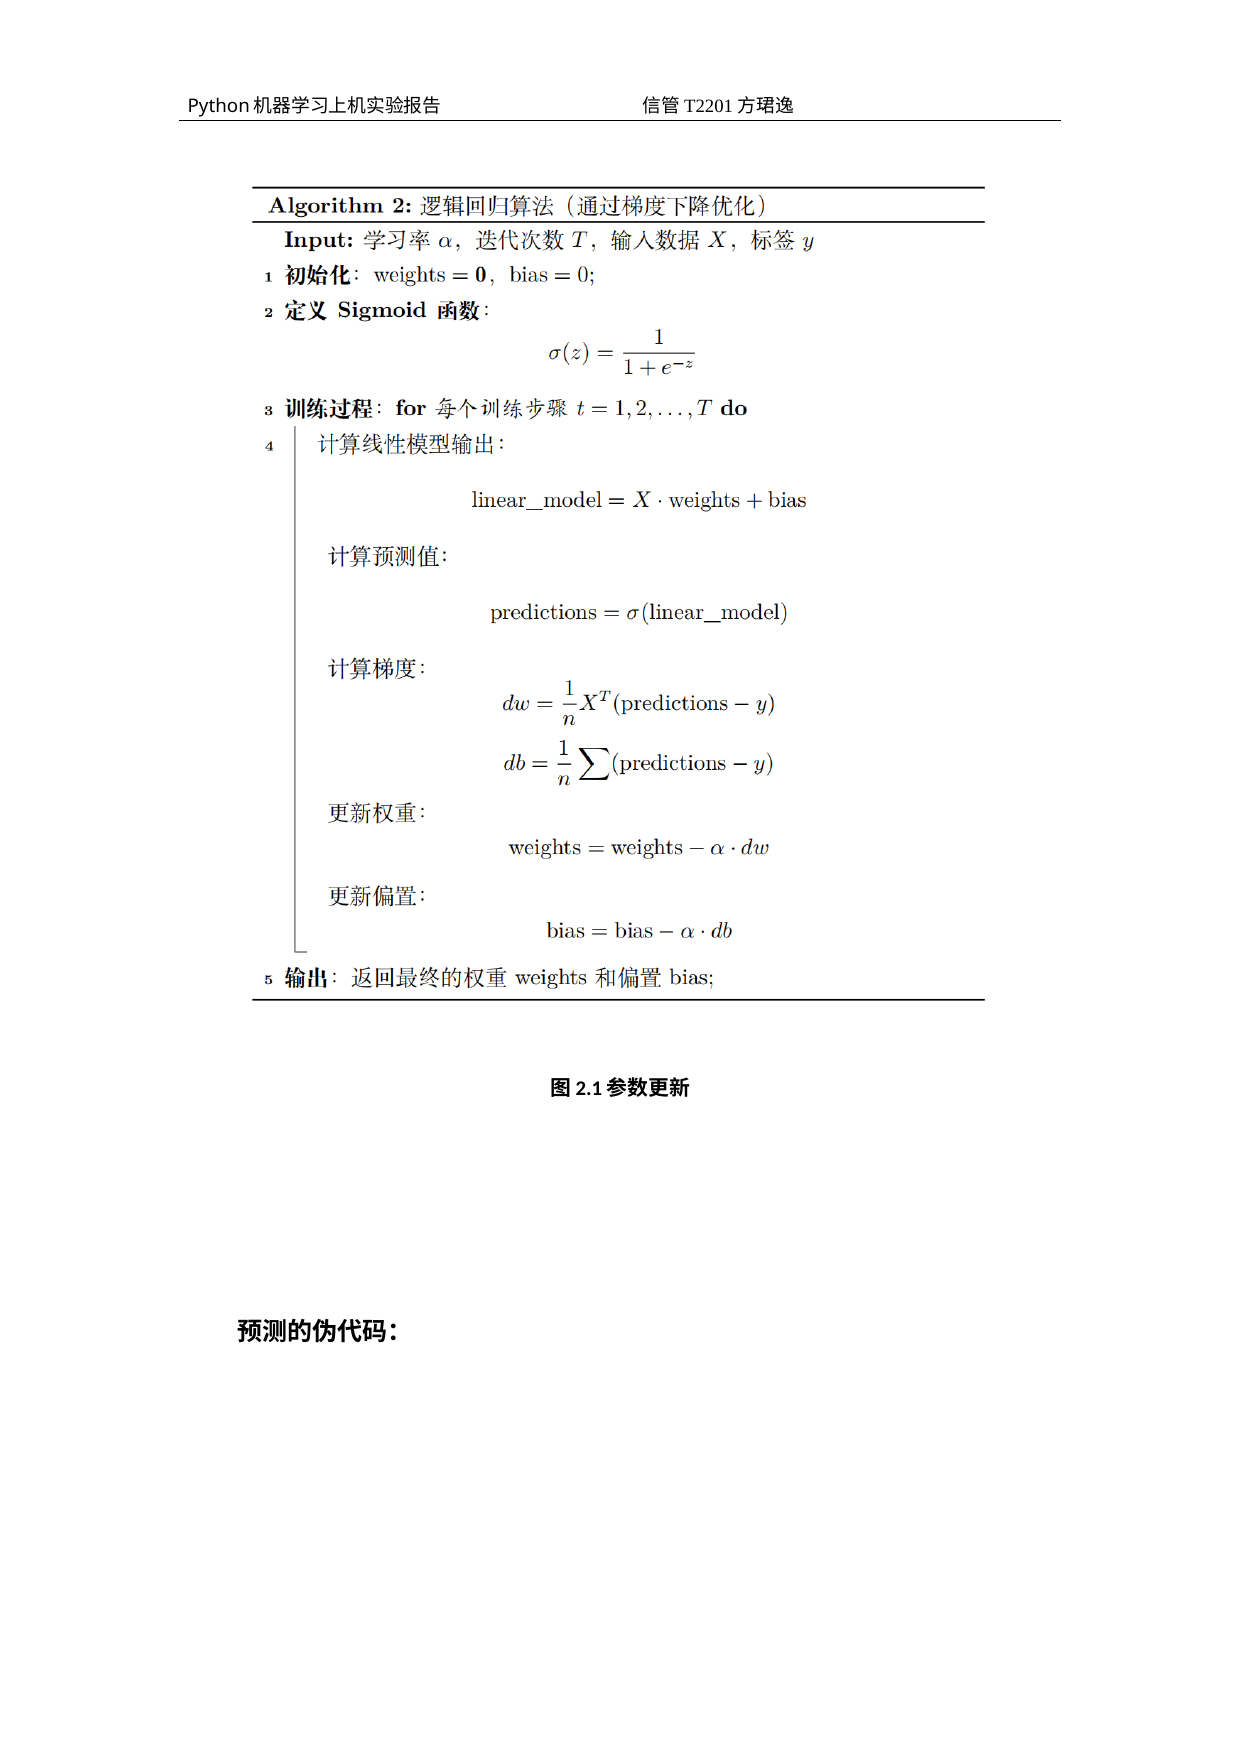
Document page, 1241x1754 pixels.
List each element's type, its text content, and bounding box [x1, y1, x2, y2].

list 预测的伪代码： [187, 1297, 1053, 1362]
list 图2.1 参数更新 [187, 1070, 1053, 1102]
picture [187, 150, 1053, 1023]
